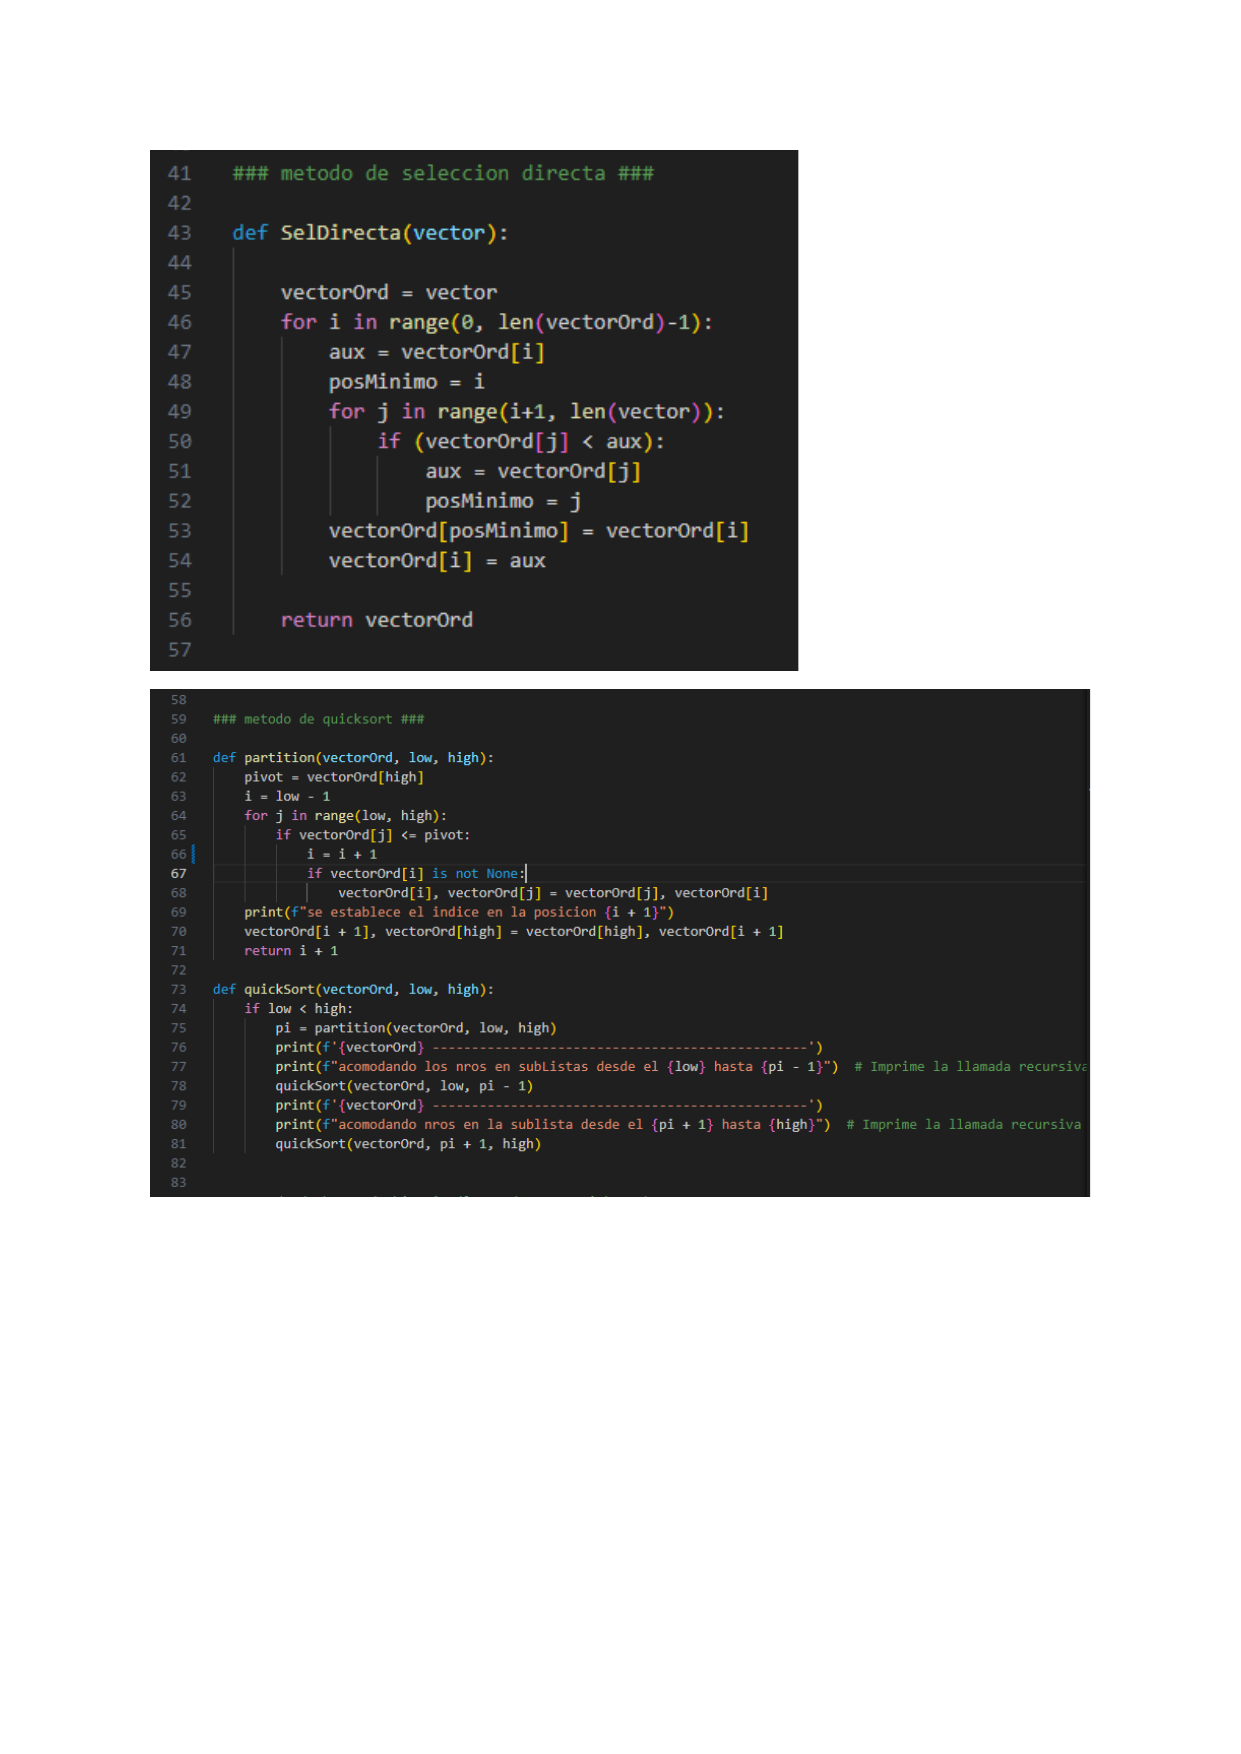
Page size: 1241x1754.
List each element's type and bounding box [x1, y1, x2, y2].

picture [150, 150, 799, 671]
picture [150, 689, 1091, 1197]
